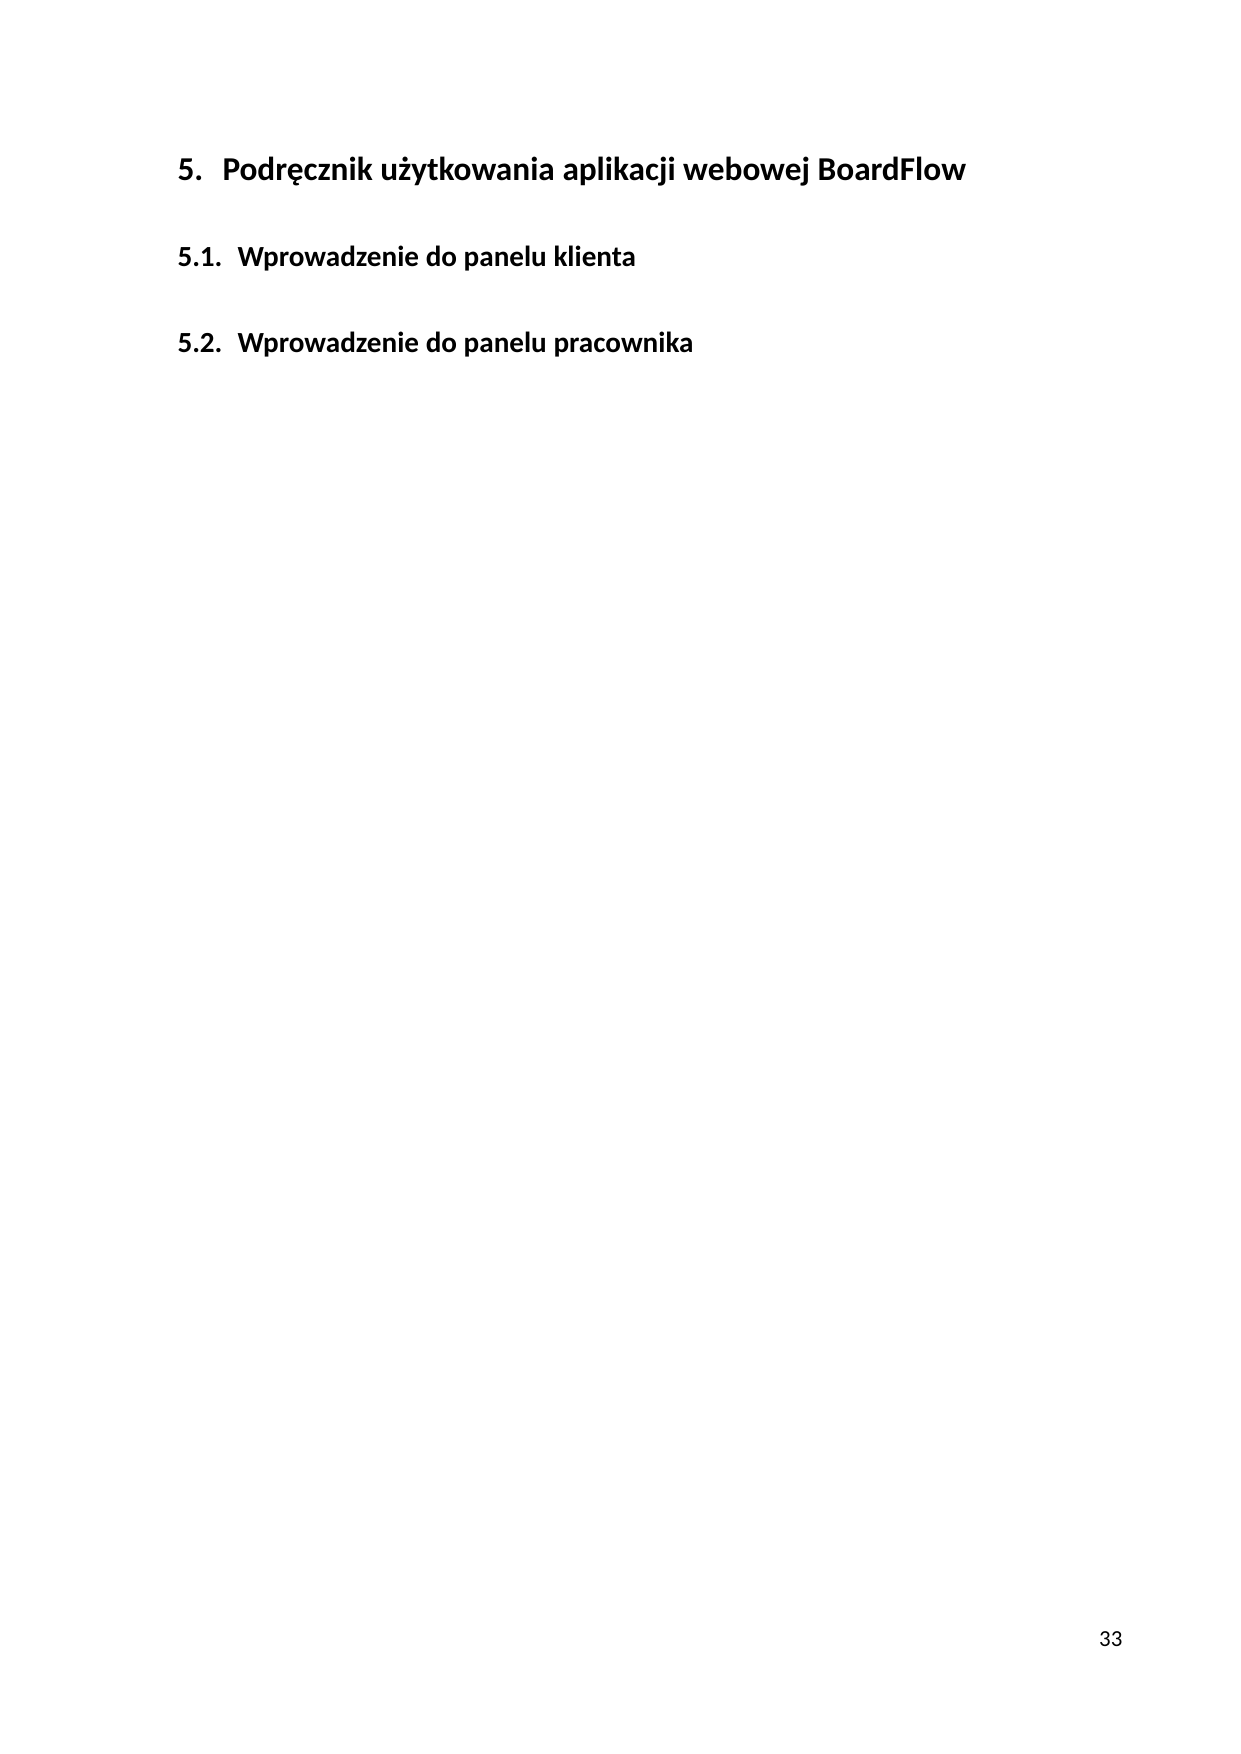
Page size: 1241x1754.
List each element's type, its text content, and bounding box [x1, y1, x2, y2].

subtitle Wprowadzenie do panelu klienta [177, 238, 1122, 274]
subtitle Podręcznik użytkowania aplikacji webowej BoardFlow [177, 148, 1122, 188]
subtitle Wprowadzenie do panelu pracownika [177, 324, 1122, 359]
